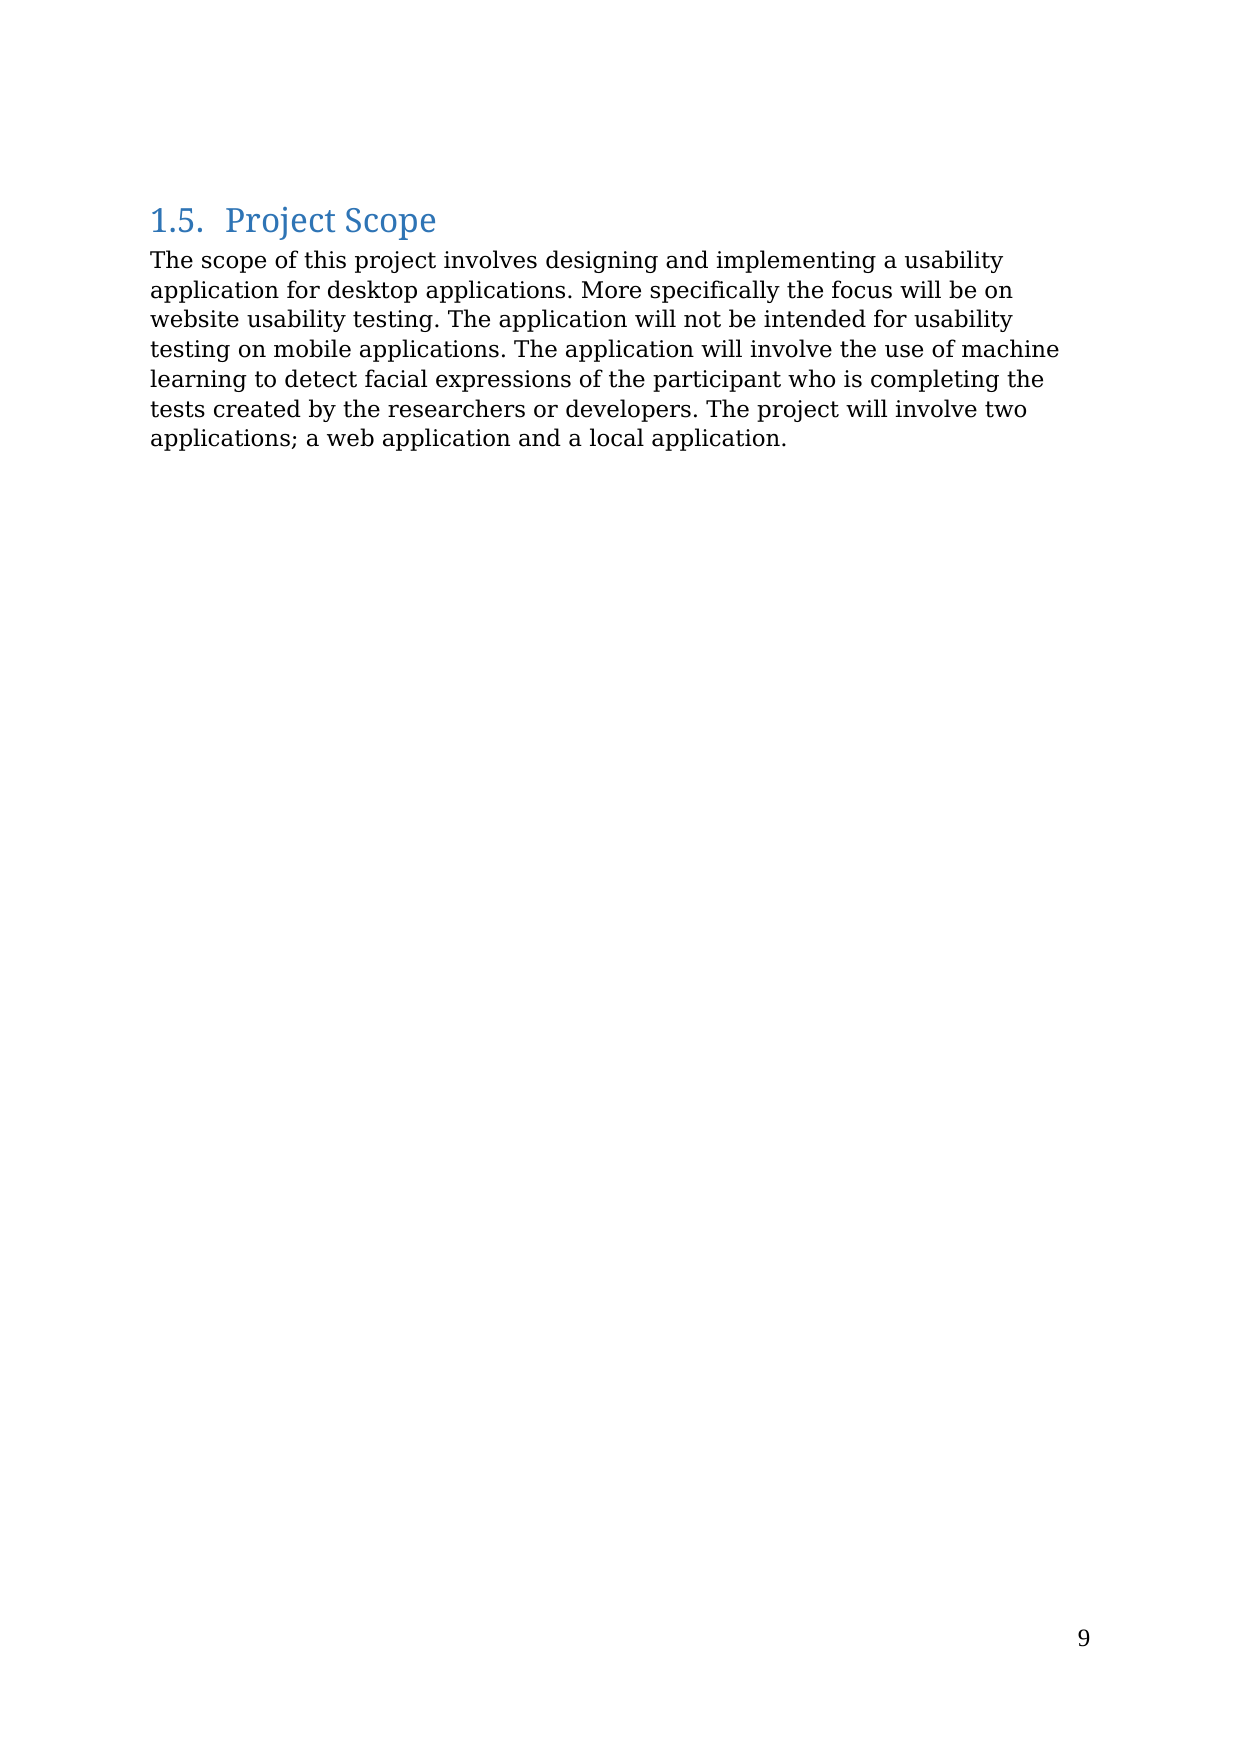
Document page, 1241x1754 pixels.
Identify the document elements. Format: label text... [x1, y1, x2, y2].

subtitle Project Scope [150, 197, 1090, 242]
text The scope of this project involves designing and implementing a usability application for desktop applications. More specifically the focus will be on website usability testing. The application will not be intended for usability testing on mobile applications. The application will involve the use of machine learning to detect facial expressions of the participant who is completing the tests created by the researchers or developers. The project will involve two applications; a web application and a local application. [150, 246, 1090, 451]
